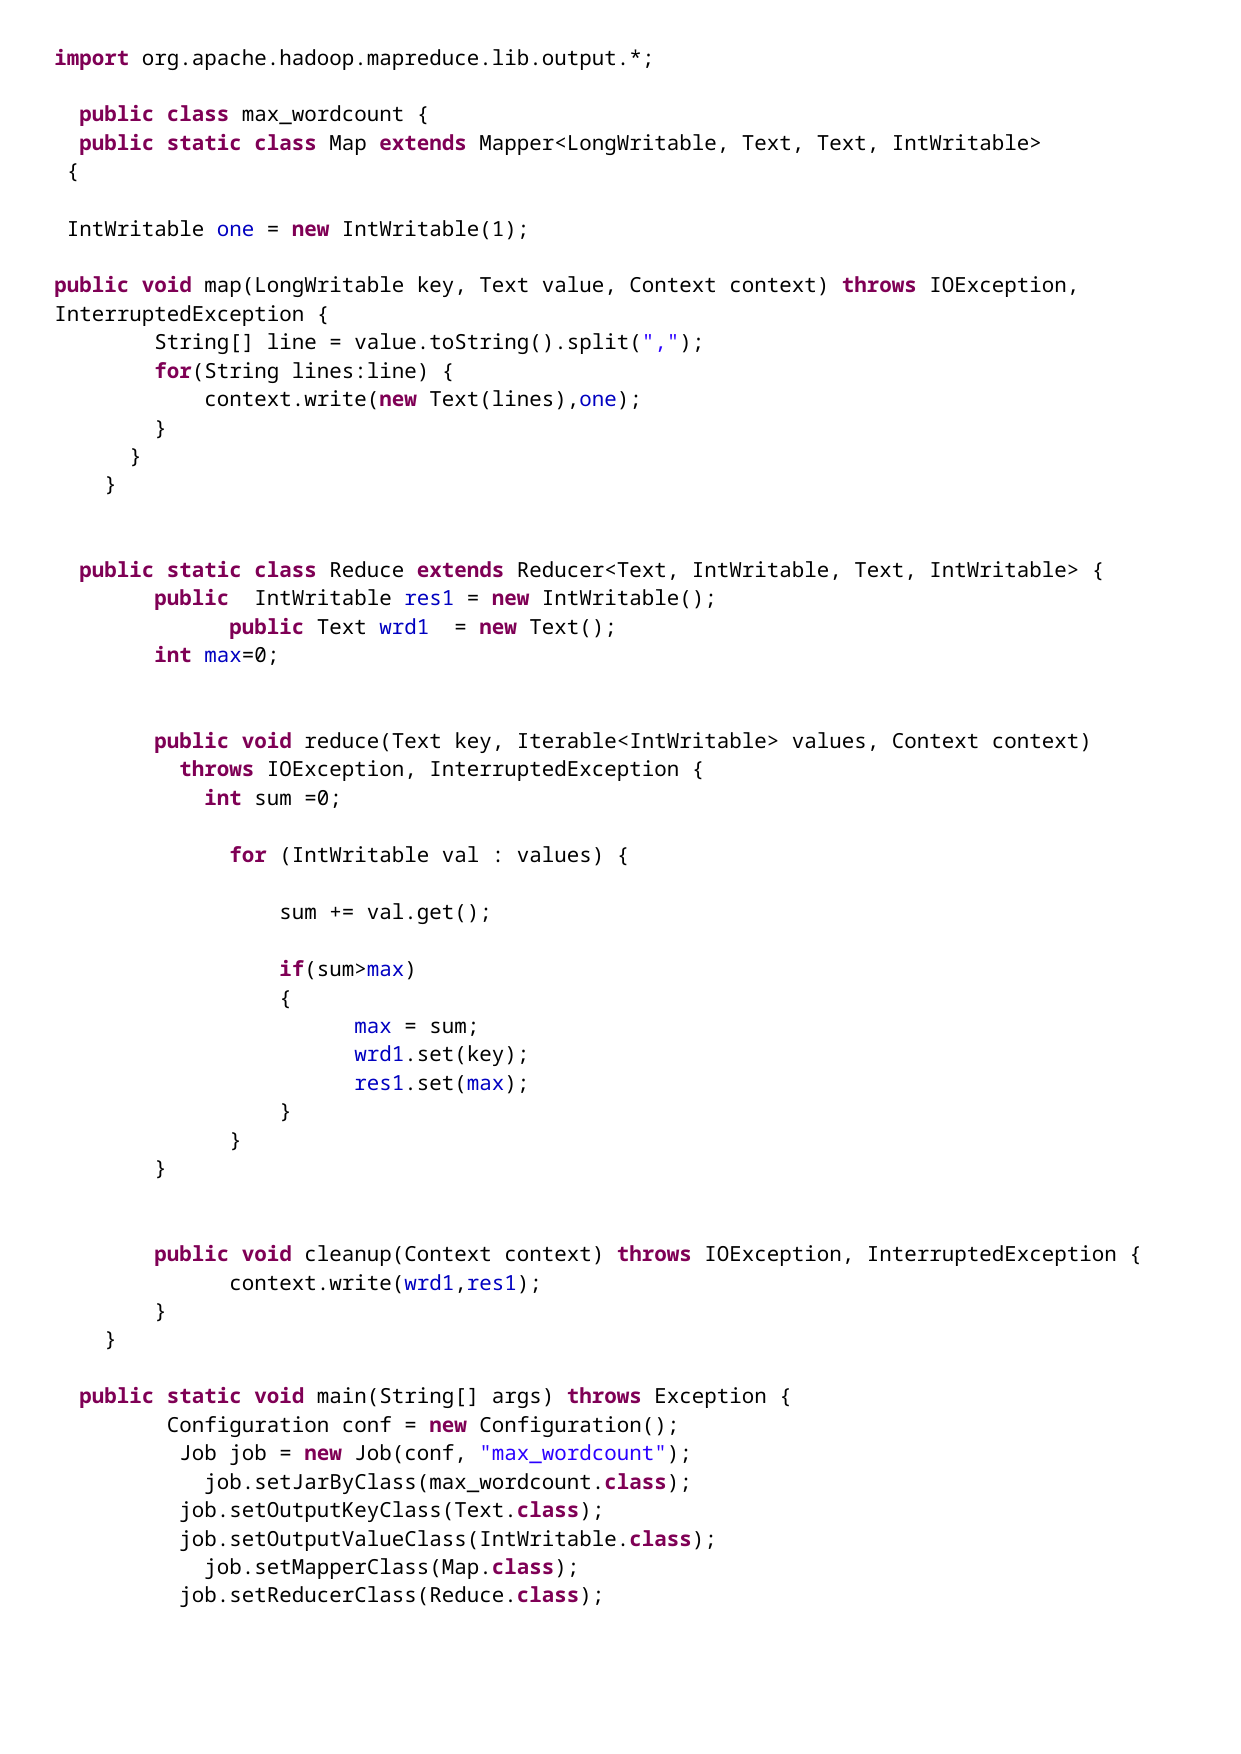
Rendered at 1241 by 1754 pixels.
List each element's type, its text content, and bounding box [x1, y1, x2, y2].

text public static class Reduce extends Reducer<Text, IntWritable, Text, IntWritable> { [54, 555, 1194, 583]
text public static class Map extends Mapper<LongWritable, Text, Text, IntWritable> [54, 128, 1194, 156]
text } [54, 1153, 1194, 1182]
text public void cleanup(Context context) throws IOException, InterruptedException { [54, 1239, 1194, 1268]
text context.write(wrd1,res1); [54, 1268, 1194, 1296]
text String[] line = value.toString().split(","); [54, 327, 1194, 356]
text IntWritable one = new IntWritable(1); [54, 214, 1194, 242]
text Job job = new Job(conf, "max_wordcount"); [54, 1438, 1194, 1467]
text max = sum; [54, 1011, 1194, 1039]
text { [54, 983, 1194, 1011]
text } [54, 1324, 1194, 1353]
text job.setReducerClass(Reduce.class); [54, 1581, 1194, 1609]
text job.setOutputKeyClass(Text.class); [54, 1495, 1194, 1524]
text } [54, 469, 1194, 498]
text public class max_wordcount { [54, 99, 1194, 128]
text job.setOutputValueClass(IntWritable.class); [54, 1524, 1194, 1552]
text int max=0; [54, 640, 1194, 669]
text res1.set(max); [54, 1068, 1194, 1096]
text public void reduce(Text key, Iterable<IntWritable> values, Context context) [54, 726, 1194, 754]
text } [54, 1096, 1194, 1125]
text { [54, 156, 1194, 185]
text public Text wrd1 = new Text(); [54, 612, 1194, 640]
text import org.apache.hadoop.mapreduce.lib.output.*; [54, 43, 1194, 71]
text } [54, 1125, 1194, 1153]
text Configuration conf = new Configuration(); [54, 1410, 1194, 1438]
text for (IntWritable val : values) { [54, 840, 1194, 868]
text int sum =0; [54, 783, 1194, 811]
text sum += val.get(); [54, 897, 1194, 926]
text job.setMapperClass(Map.class); [54, 1552, 1194, 1581]
text if(sum>max) [54, 954, 1194, 983]
text context.write(new Text(lines),one); [54, 384, 1194, 413]
text public static void main(String[] args) throws Exception { [54, 1381, 1194, 1410]
text public void map(LongWritable key, Text value, Context context) throws IOException, InterruptedException { [54, 271, 1194, 327]
text job.setJarByClass(max_wordcount.class); [54, 1467, 1194, 1495]
text } [54, 441, 1194, 469]
text throws IOException, InterruptedException { [54, 754, 1194, 783]
text } [54, 1296, 1194, 1324]
text public IntWritable res1 = new IntWritable(); [54, 583, 1194, 612]
text for(String lines:line) { [54, 356, 1194, 384]
text } [54, 413, 1194, 441]
text wrd1.set(key); [54, 1039, 1194, 1068]
